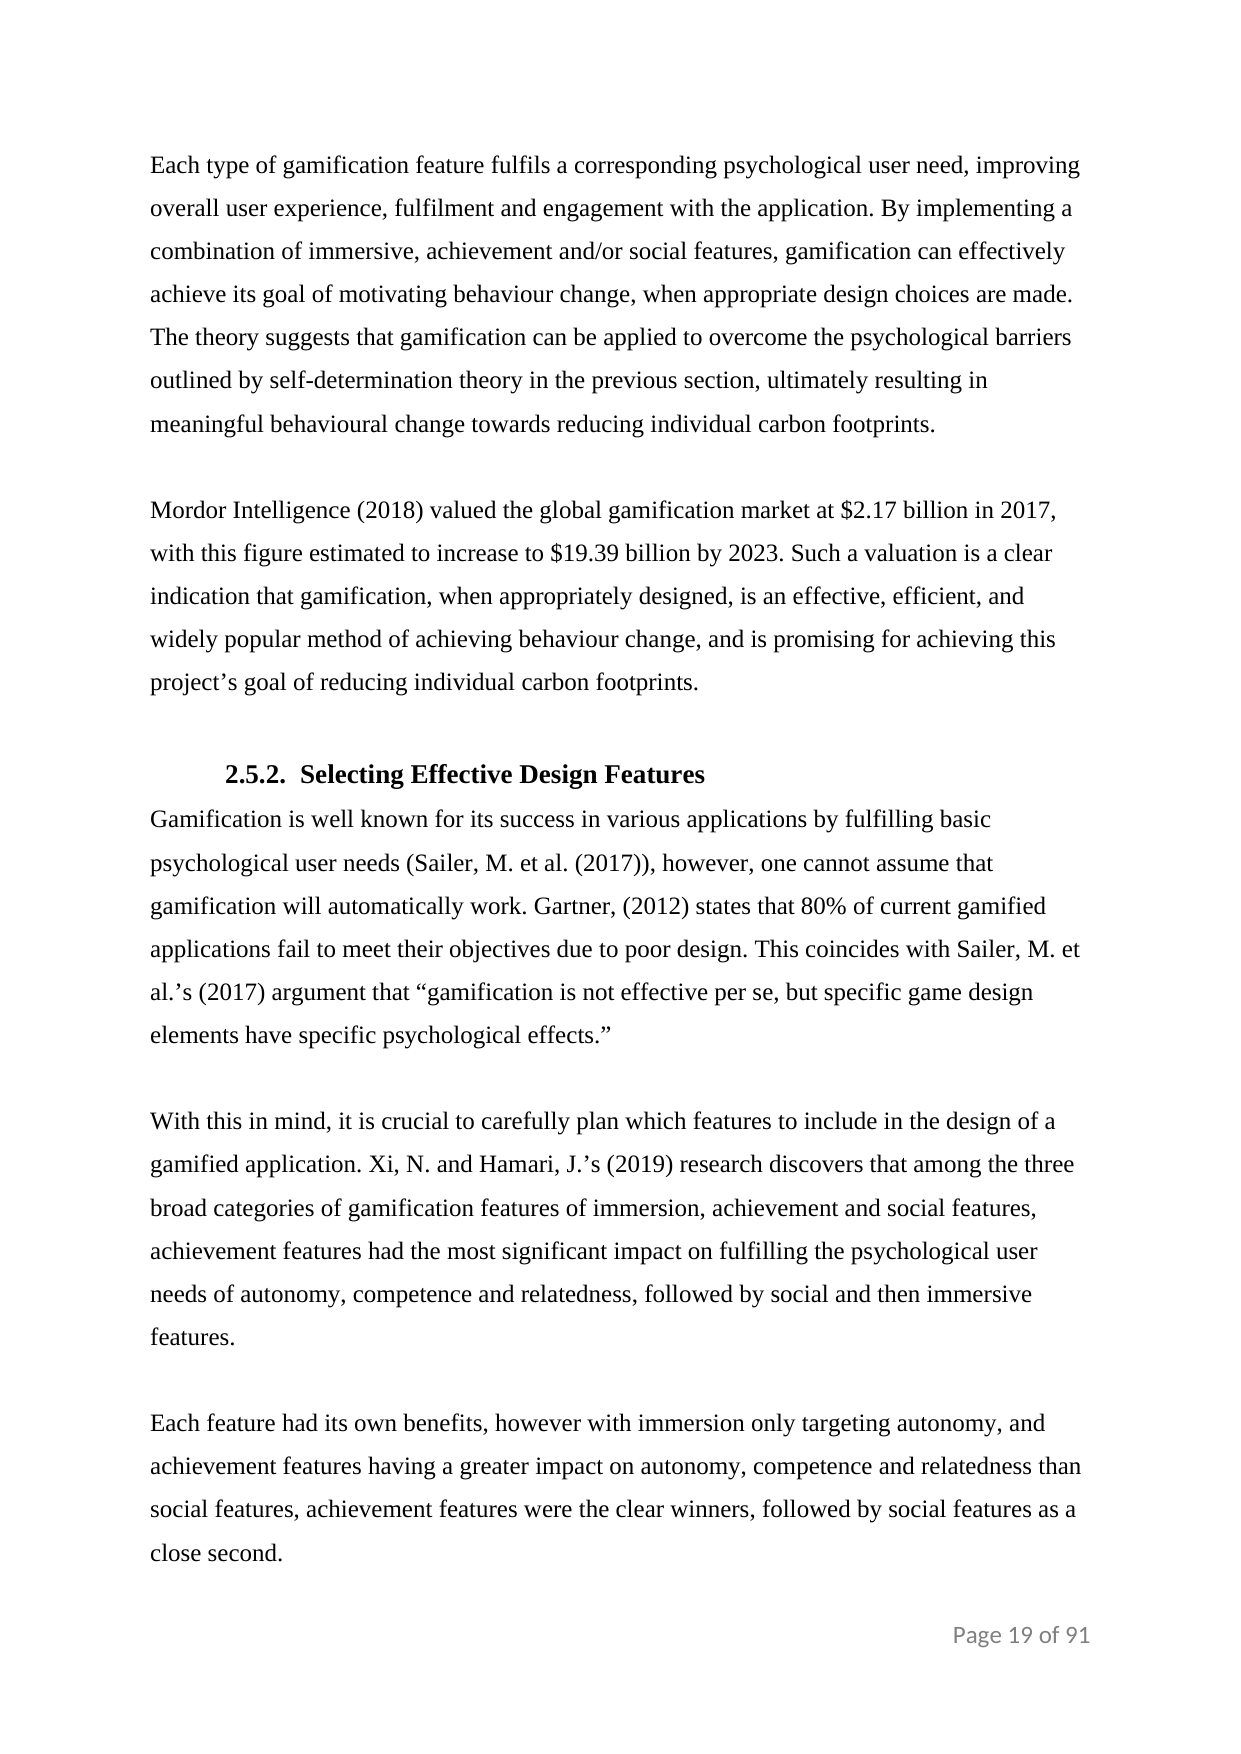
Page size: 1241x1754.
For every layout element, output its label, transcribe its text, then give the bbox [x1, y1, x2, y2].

text Each type of gamification feature fulfils a corresponding psychological user need, improving overall user experience, fulfilment and engagement with the application. By implementing a combination of immersive, achievement and/or social features, gamification can effectively achieve its goal of motivating behaviour change, when appropriate design choices are made. The theory suggests that gamification can be applied to overcome the psychological barriers outlined by self-determination theory in the previous section, ultimately resulting in meaningful behavioural change towards reducing individual carbon footprints. [150, 150, 1090, 437]
subtitle Selecting Effective Design Features [209, 758, 1090, 789]
text With this in mind, it is crucial to carefully plan which features to include in the design of a gamified application. Xi, N. and Hamari, J.’s (2019) research discovers that among the three broad categories of gamification features of immersion, achievement and social features, achievement features had the most significant impact on fulfilling the psychological user needs of autonomy, competence and relatedness, followed by social and then immersive features. [150, 1106, 1090, 1351]
text Each feature had its own benefits, however with immersion only targeting autonomy, and achievement features having a greater impact on autonomy, competence and relatedness than social features, achievement features were the clear winners, followed by social features as a close second. [150, 1408, 1090, 1566]
text Gamification is well known for its success in various applications by fulfilling basic psychological user needs (Sailer, M. et al. (2017)), however, one cannot assume that gamification will automatically work. Gartner, (2012) states that 80% of current gamified applications fail to meet their objectives due to poor design. This coincides with Sailer, M. et al.’s (2017) argument that “gamification is not effective per se, but specific game design elements have specific psychological effects.” [150, 804, 1090, 1049]
text Mordor Intelligence (2018) valued the global gamification market at $2.17 billion in 2017, with this figure estimated to increase to $19.39 billion by 2023. Such a valuation is a clear indication that gamification, when appropriately designed, is an effective, efficient, and widely popular method of achieving behaviour change, and is promising for achieving this project’s goal of reducing individual carbon footprints. [150, 495, 1090, 696]
